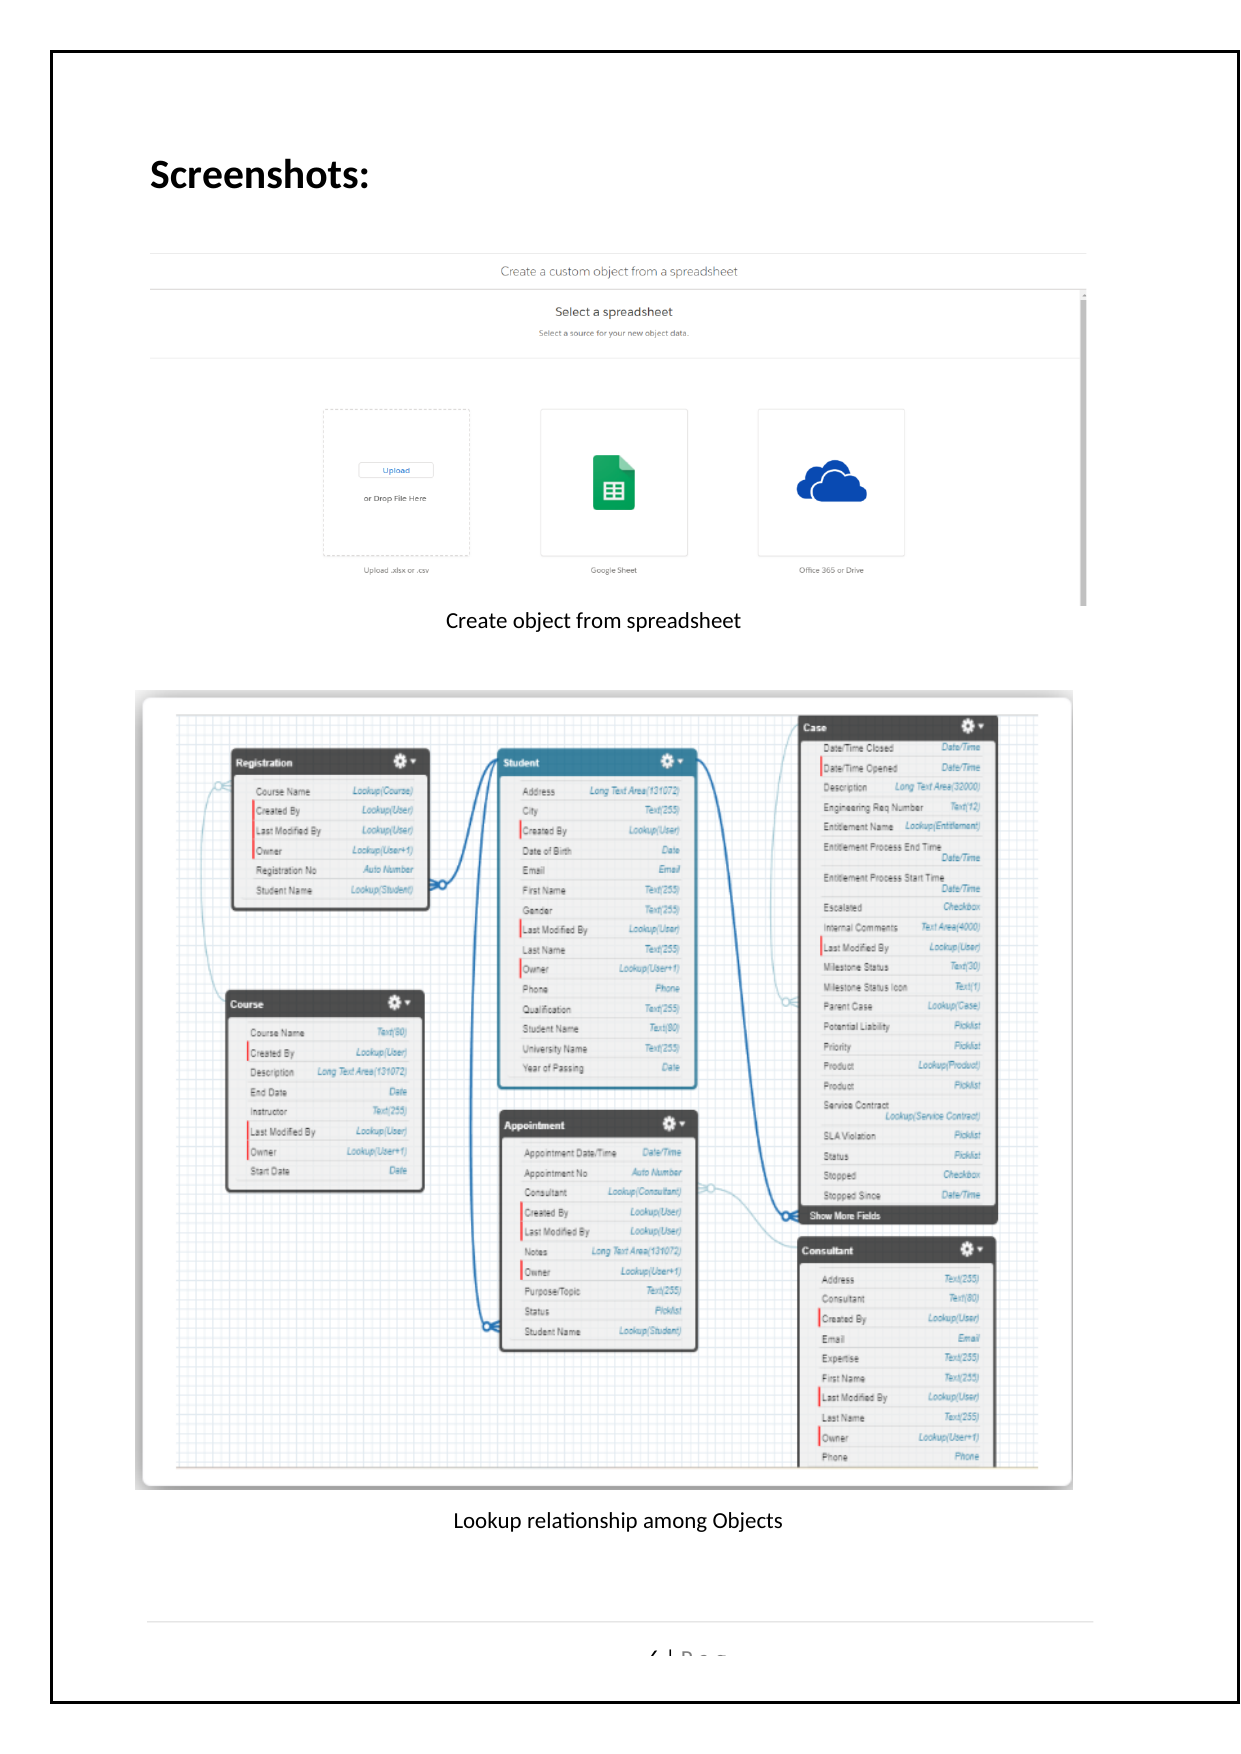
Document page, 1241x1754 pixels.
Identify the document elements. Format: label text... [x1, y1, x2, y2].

subtitle Create object from spreadsheet [150, 606, 1237, 634]
picture [135, 690, 1073, 1490]
subtitle Screenshots: [150, 148, 1237, 199]
text Lookup relationship among Objects [453, 1507, 1237, 1535]
picture [150, 250, 1087, 606]
